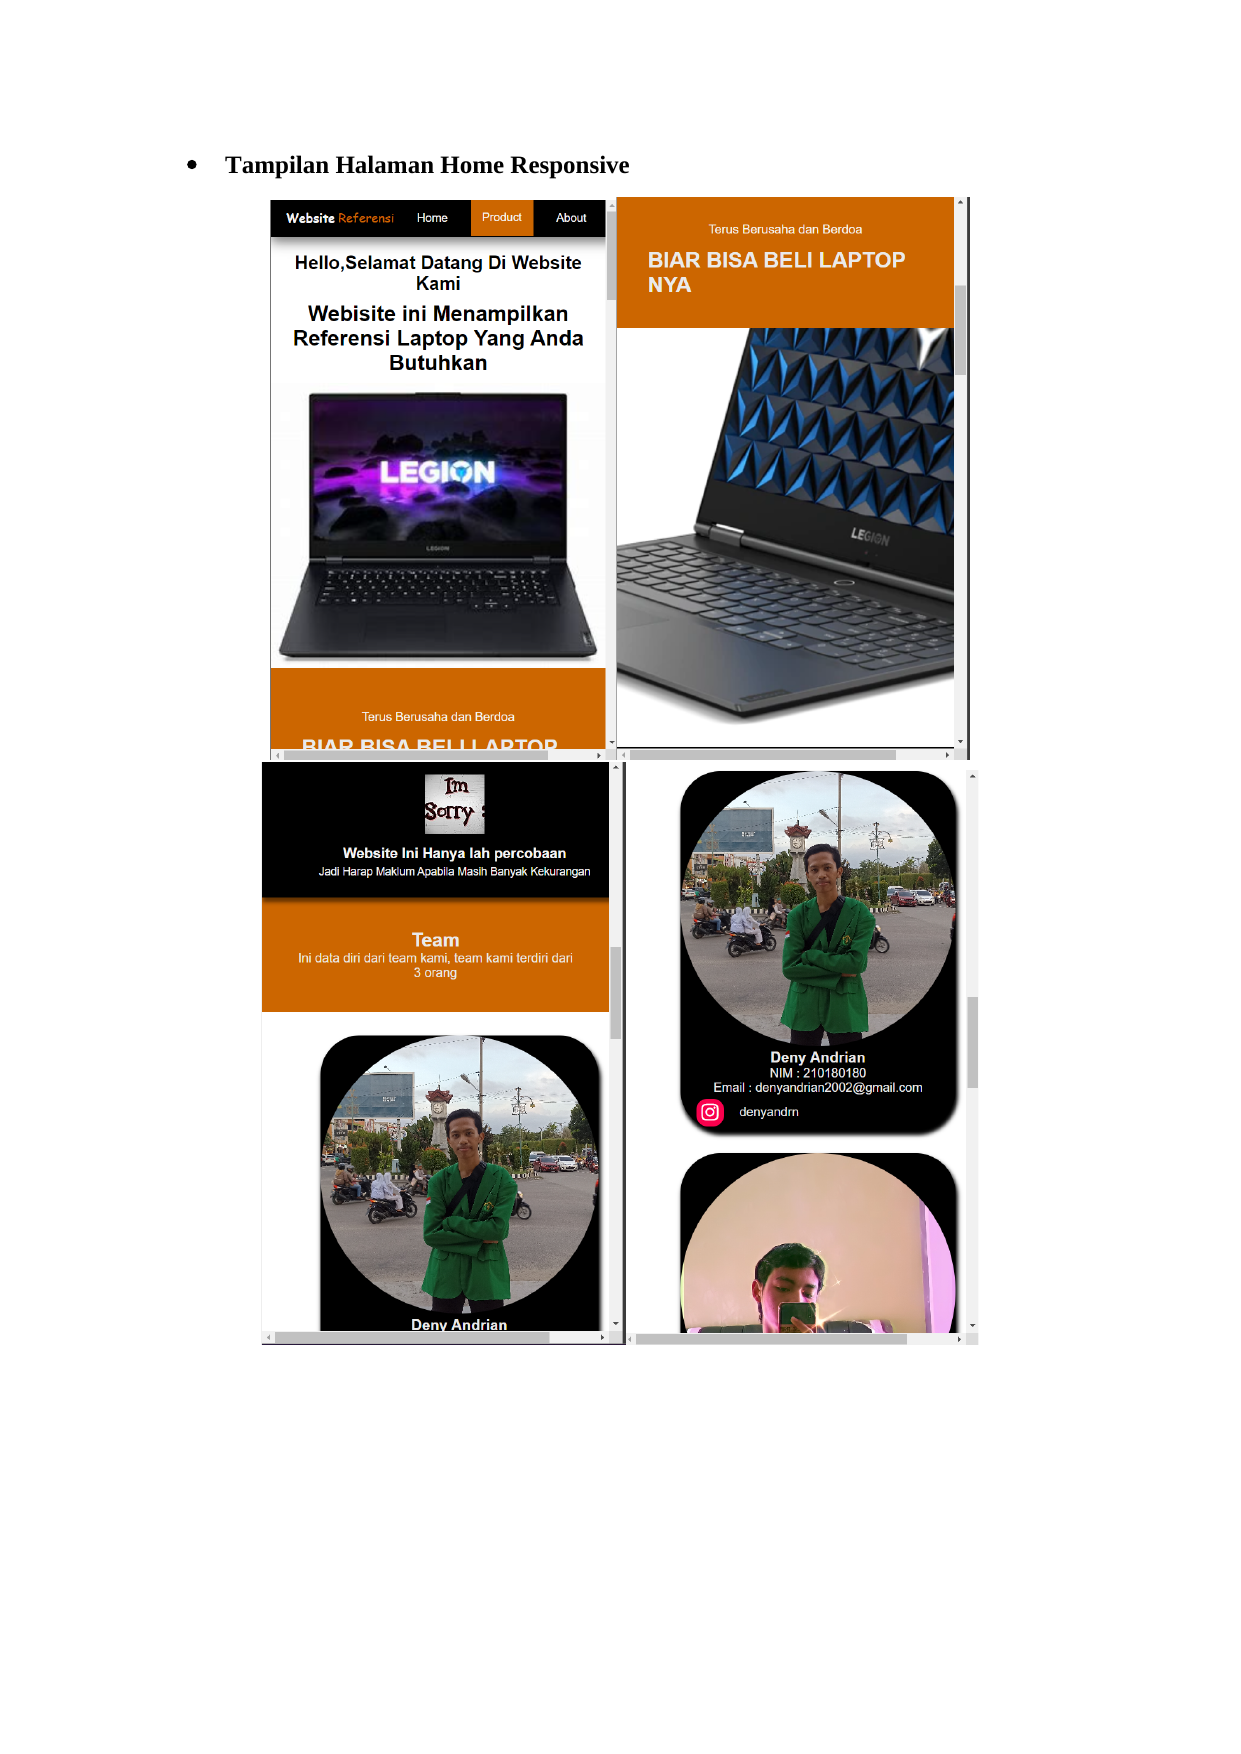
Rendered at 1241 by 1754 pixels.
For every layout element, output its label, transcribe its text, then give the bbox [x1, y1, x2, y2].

picture [270, 197, 970, 760]
list Tampilan Halaman Home Responsive [187, 150, 1090, 179]
picture [261, 762, 979, 1345]
